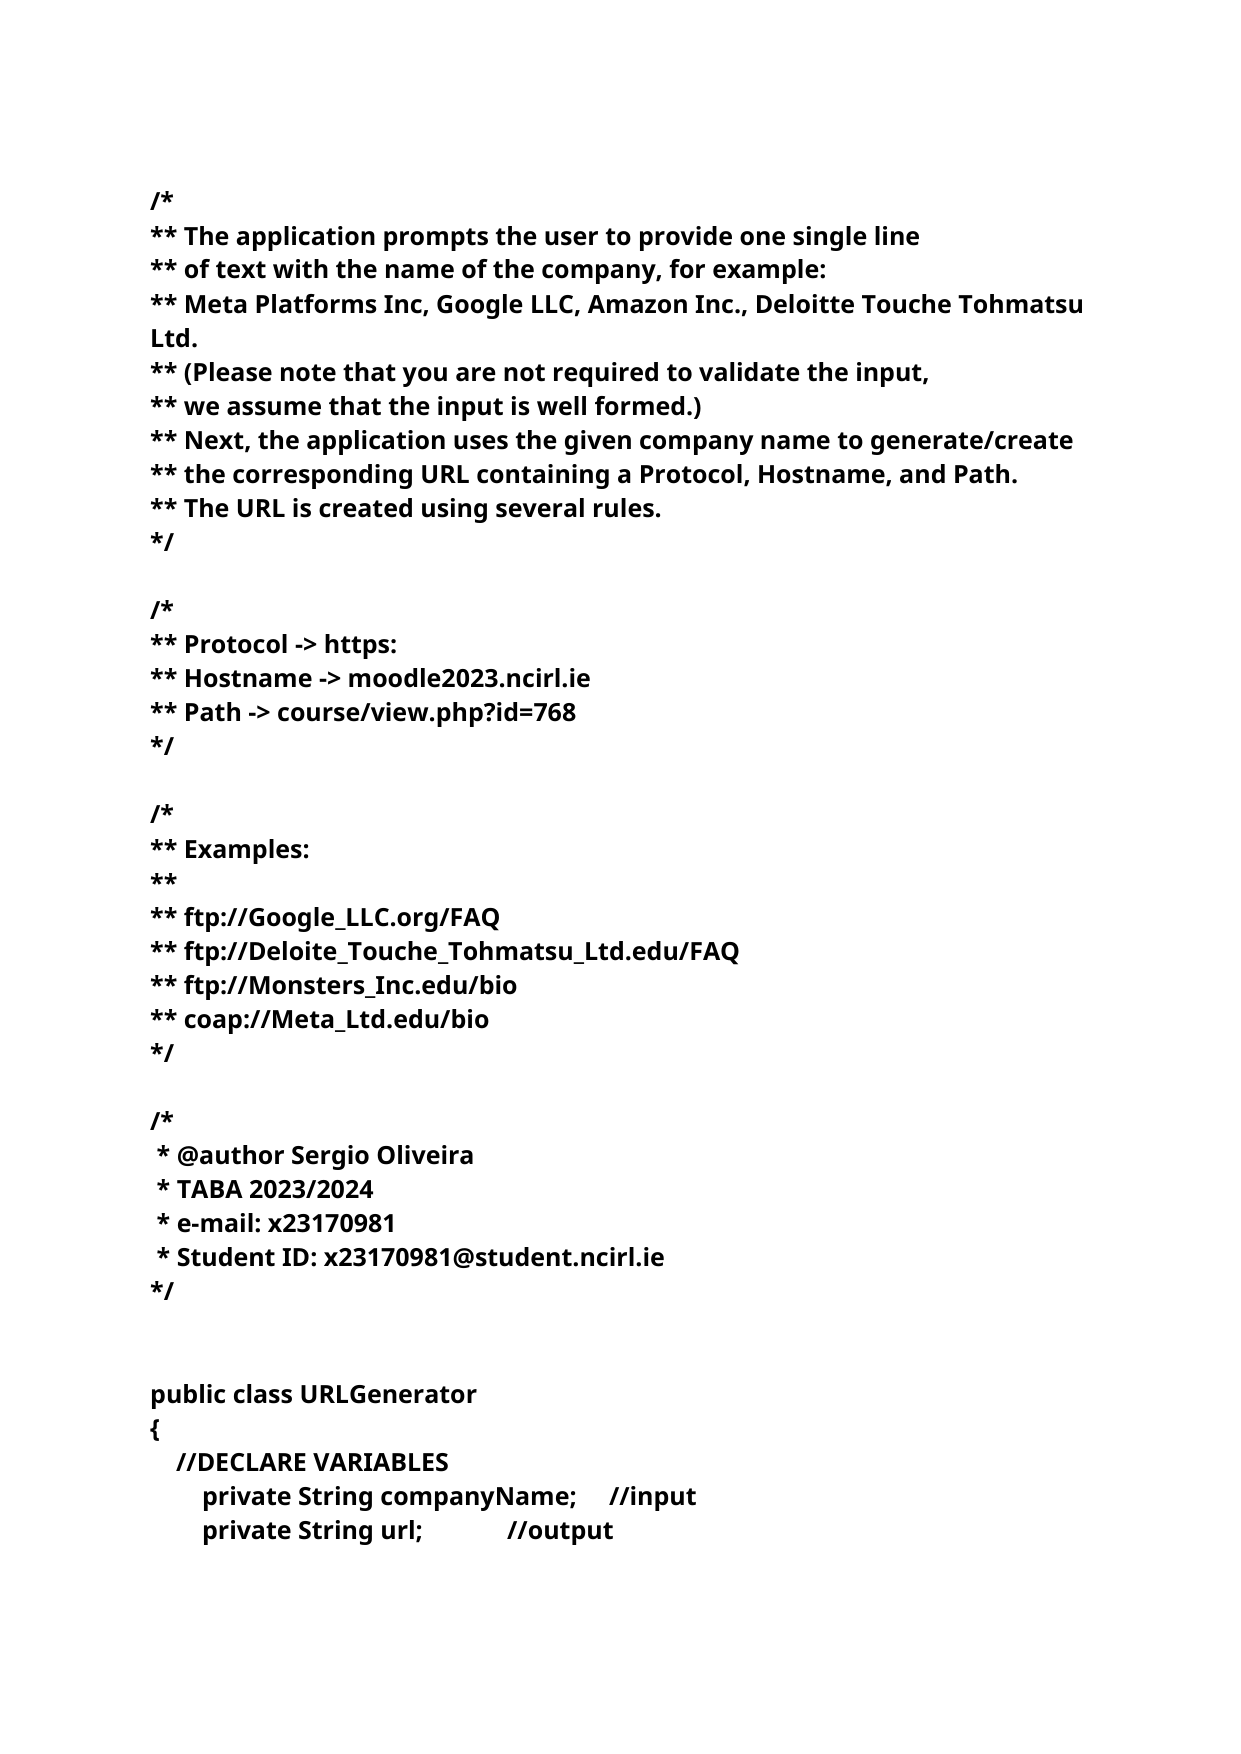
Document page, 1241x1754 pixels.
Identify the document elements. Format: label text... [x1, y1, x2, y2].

text /* [150, 593, 1090, 627]
text ** Protocol -> https: [150, 627, 1090, 661]
text ** Meta Platforms Inc, Google LLC, Amazon Inc., Deloitte Touche Tohmatsu Ltd. [150, 286, 1090, 354]
text /* [150, 797, 1090, 831]
text //DECLARE VARIABLES [150, 1444, 1090, 1478]
text ** ftp://Monsters_Inc.edu/bio [150, 967, 1090, 1002]
text * @author Sergio Oliveira [150, 1138, 1090, 1172]
text ** the corresponding URL containing a Protocol, Hostname, and Path. [150, 457, 1090, 491]
text * TABA 2023/2024 [150, 1172, 1090, 1206]
text ** Hostname -> moodle2023.ncirl.ie [150, 661, 1090, 695]
text ** [150, 865, 1090, 899]
text private String url; //output [150, 1512, 1090, 1547]
text ** Next, the application uses the given company name to generate/create [150, 422, 1090, 457]
text private String companyName; //input [150, 1478, 1090, 1512]
text ** ftp://Google_LLC.org/FAQ [150, 899, 1090, 933]
text { [150, 1410, 1090, 1444]
text * Student ID: x23170981@student.ncirl.ie [150, 1240, 1090, 1274]
text */ [150, 1036, 1090, 1070]
text ** The application prompts the user to provide one single line [150, 218, 1090, 252]
text ** of text with the name of the company, for example: [150, 252, 1090, 286]
text public class URLGenerator [150, 1376, 1090, 1410]
text */ [150, 729, 1090, 763]
text ** Examples: [150, 831, 1090, 865]
text */ [150, 1274, 1090, 1308]
text /* [150, 1104, 1090, 1138]
text ** (Please note that you are not required to validate the input, [150, 354, 1090, 388]
text ** The URL is created using several rules. [150, 491, 1090, 525]
text ** we assume that the input is well formed.) [150, 388, 1090, 422]
text */ [150, 525, 1090, 559]
text ** ftp://Deloite_Touche_Tohmatsu_Ltd.edu/FAQ [150, 933, 1090, 967]
text * e-mail: x23170981 [150, 1206, 1090, 1240]
text ** coap://Meta_Ltd.edu/bio [150, 1002, 1090, 1036]
text ** Path -> course/view.php?id=768 [150, 695, 1090, 729]
text /* [150, 184, 1090, 218]
